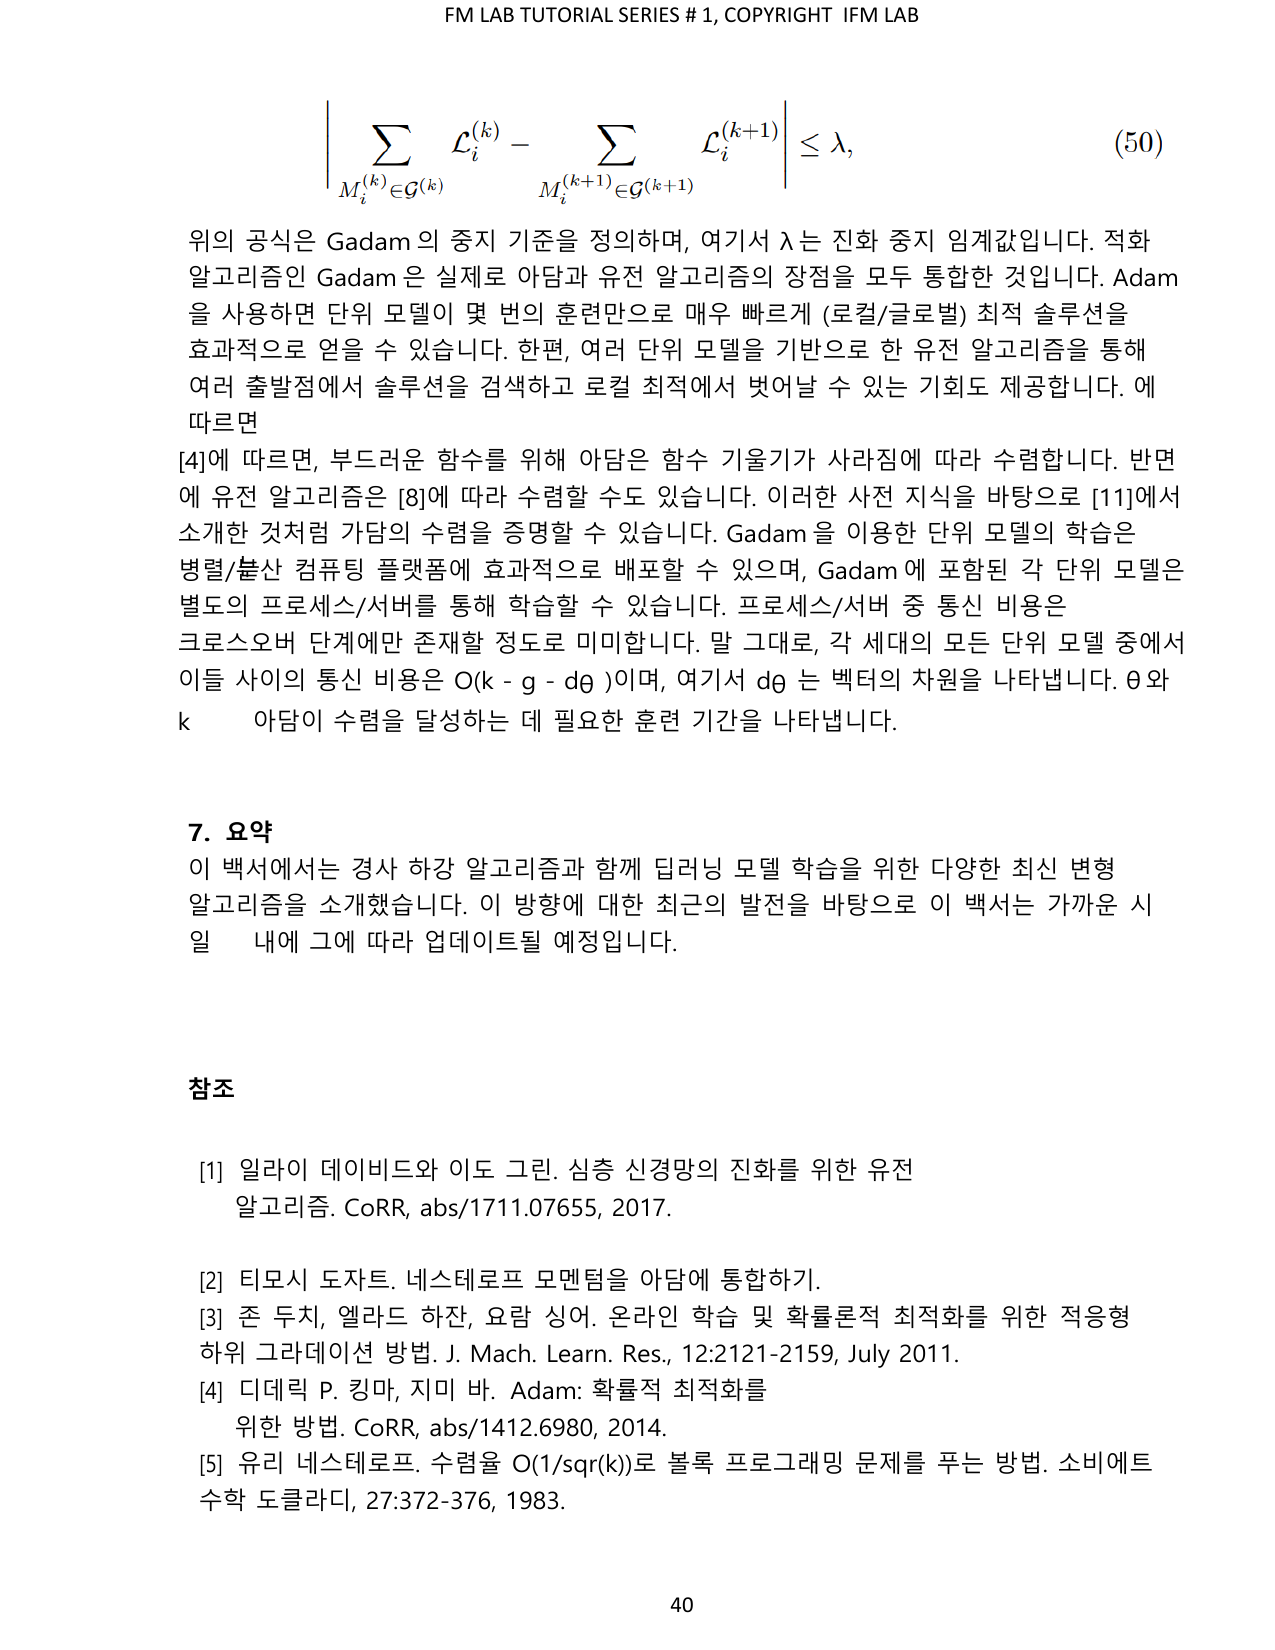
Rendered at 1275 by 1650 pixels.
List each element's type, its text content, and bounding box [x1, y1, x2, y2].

text 이 백서에서는 경사 하강 알고리즘과 함께 딥러닝 모델 학습을 위한 다양한 최신 변형 알고리즘을 소개했습니다. 이 방향에 대한 최근의 발전을 바탕으로 이 백서는 가까운 시 일 내에 그에 따라 업데이트될 예정입니다. [187, 852, 1188, 957]
text [2] 티모시 도자트. 네스테로프 모멘텀을 아담에 통합하기. [199, 1264, 1188, 1296]
text 소개한 것처럼 가담의 수렴을 증명할 수 있습니다. Gadam을 이용한 단위 모델의 학습은 병렬/분산 컴퓨팅 플랫폼에 효과적으로 배포할 수 있으며, Gadam에 포함된 각 단위 모델은 별도의 프로세스/서버를 통해 학습할 수 있습니다. 프로세스/서버 중 통신 비용은 크로스오버 단계에만 존재할 정도로 미미합니다. 말 그대로, 각 세대의 모든 단위 모델 중에서 이들 사이의 통신 비용은 O(k - g - dθ )이며, 여기서 dθ 는 벡터의 차원을 나타냅니다. θ와 k 아담이 수렴을 달성하는 데 필요한 훈련 기간을 나타냅니다. [177, 517, 1188, 736]
text [3] 존 두치, 엘라드 하잔, 요람 싱어. 온라인 학습 및 확률론적 최적화를 위한 적응형 하위 그라데이션 방법. J. Mach. Learn. Res., 12:2121-2159, July 2011. [199, 1300, 1188, 1369]
text [4]에 따르면, 부드러운 함수를 위해 아담은 함수 기울기가 사라짐에 따라 수렴합니다. 반면 [177, 443, 1188, 475]
text [5] 유리 네스테로프. 수렴율 O(1/sqr(k))로 볼록 프로그래밍 문제를 푸는 방법. 소비에트 수학 도클라디, 27:372-376, 1983. [199, 1446, 1188, 1515]
text 에 유전 알고리즘은 [8]에 따라 수렴할 수도 있습니다. 이러한 사전 지식을 바탕으로 [11]에서 [177, 480, 1188, 512]
text 7. 요약 [187, 815, 1188, 847]
picture [302, 84, 1189, 220]
text [4] 디데릭 P. 킹마, 지미 바. Adam: 확률적 최적화를 위한 방법. CoRR, abs/1412.6980, 2014. [199, 1373, 822, 1442]
text 위의 공식은 Gadam의 중지 기준을 정의하며, 여기서 λ는 진화 중지 임계값입니다. 적화 알고리즘인 Gadam은 실제로 아담과 유전 알고리즘의 장점을 모두 통합한 것입니다. Adam을 사용하면 단위 모델이 몇 번의 훈련만으로 매우 빠르게 (로컬/글로벌) 최적 솔루션을 효과적으로 얻을 수 있습니다. 한편, 여러 단위 모델을 기반으로 한 유전 알고리즘을 통해 여러 출발점에서 솔루션을 검색하고 로컬 최적에서 벗어날 수 있는 기회도 제공합니다. 에 따르면 [187, 224, 1188, 439]
text [1] 일라이 데이비드와 이도 그린. 심층 신경망의 진화를 위한 유전 알고리즘. CoRR, abs/1711.07655, 2017. [199, 1153, 947, 1222]
text 참조 [187, 1073, 1188, 1105]
